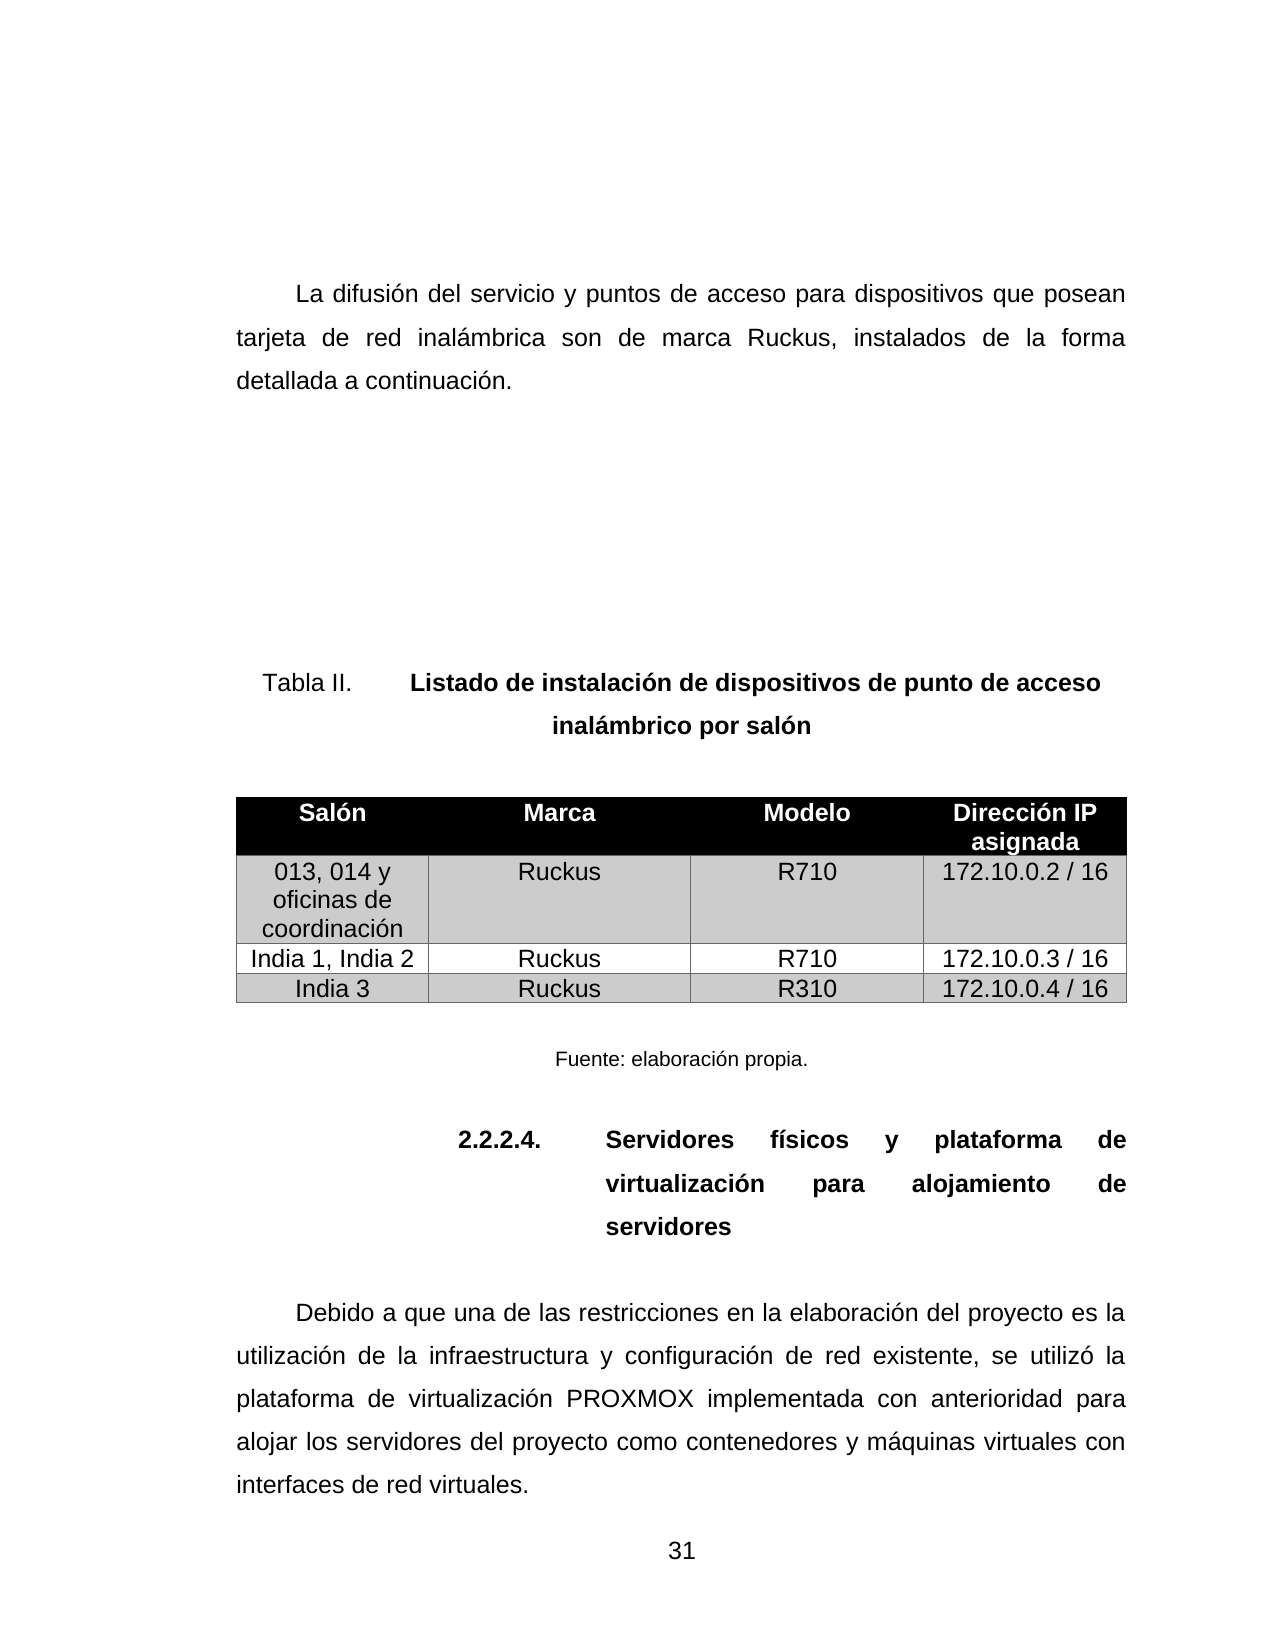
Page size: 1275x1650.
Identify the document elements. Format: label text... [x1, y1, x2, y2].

table_cell India 3 [237, 974, 428, 1002]
table_cell R710 [691, 944, 923, 972]
text La difusión del servicio y puntos de acceso para dispositivos que posean tarjeta de red inalámbrica son de marca Ruckus, instalados de la forma detallada a continuación. [236, 279, 1127, 394]
table_header Dirección IP asignada [924, 798, 1126, 855]
table_cell Ruckus [429, 944, 690, 972]
table_cell Ruckus [429, 974, 690, 1002]
table_cell R710 [691, 856, 923, 943]
text Listado de instalación de dispositivos de punto de acceso inalámbrico por salón [236, 667, 1127, 739]
table_cell Ruckus [429, 856, 690, 943]
table_cell 172.10.0.4 / 16 [924, 974, 1126, 1002]
text Servidores físicos y plataforma de virtualización para alojamiento de servidores [458, 1126, 1127, 1241]
table_header Salón [237, 798, 428, 855]
table_header Modelo [691, 798, 923, 855]
table_header Marca [429, 798, 690, 855]
table_cell 172.10.0.2 / 16 [924, 856, 1126, 943]
table_cell India 1, India 2 [237, 944, 428, 972]
table_cell R310 [691, 974, 923, 1002]
text Fuente: elaboración propia. [236, 1046, 1127, 1070]
table_cell 172.10.0.3 / 16 [924, 944, 1126, 972]
text Debido a que una de las restricciones en la elaboración del proyecto es la utilización de la infraestructura y configuración de red existente, se utilizó la plataforma de virtualización PROXMOX implementada con anterioridad para alojar los servidores del proyecto como contenedores y máquinas virtuales con interfaces de red virtuales. [236, 1298, 1127, 1499]
table_cell 013, 014 y oficinas de coordinación [237, 856, 428, 943]
